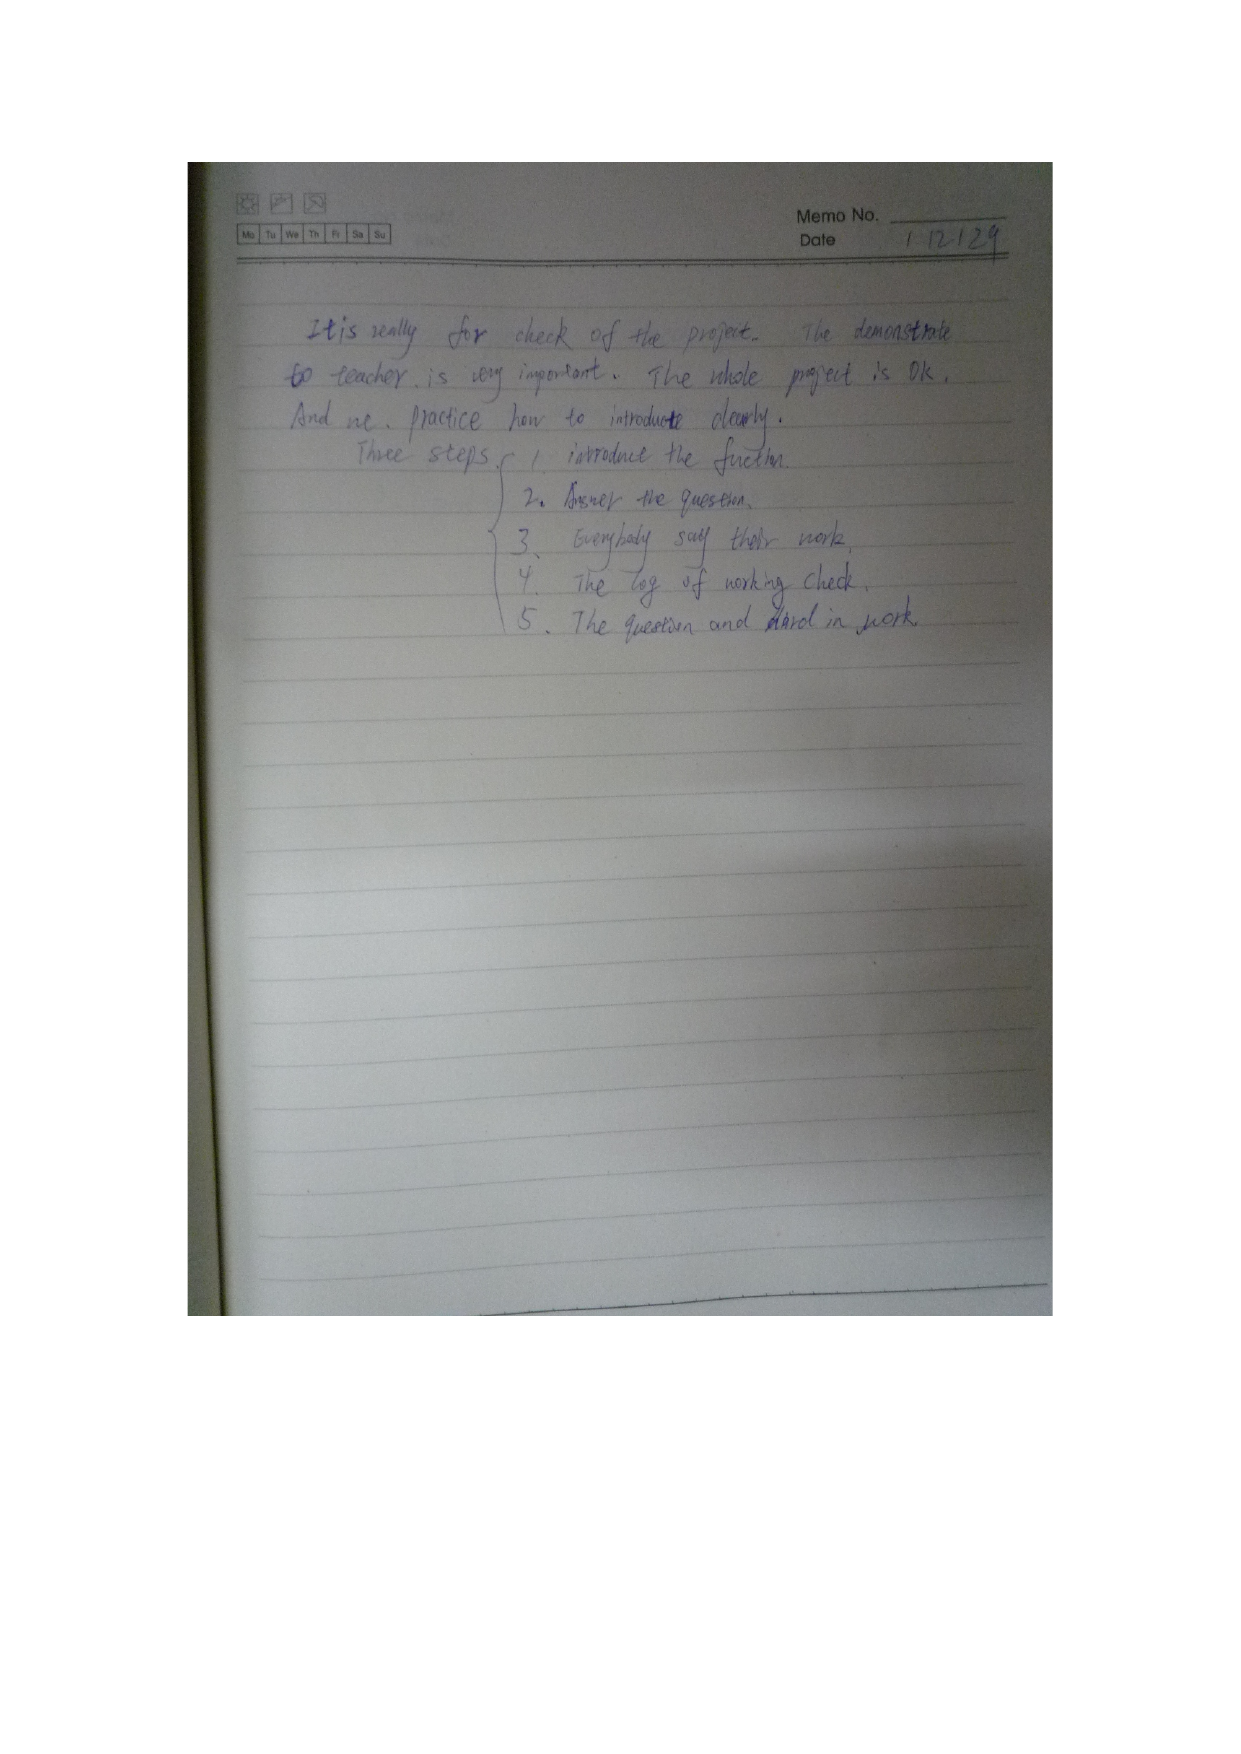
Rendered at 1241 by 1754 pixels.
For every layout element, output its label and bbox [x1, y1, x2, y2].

picture [187, 162, 1053, 1316]
